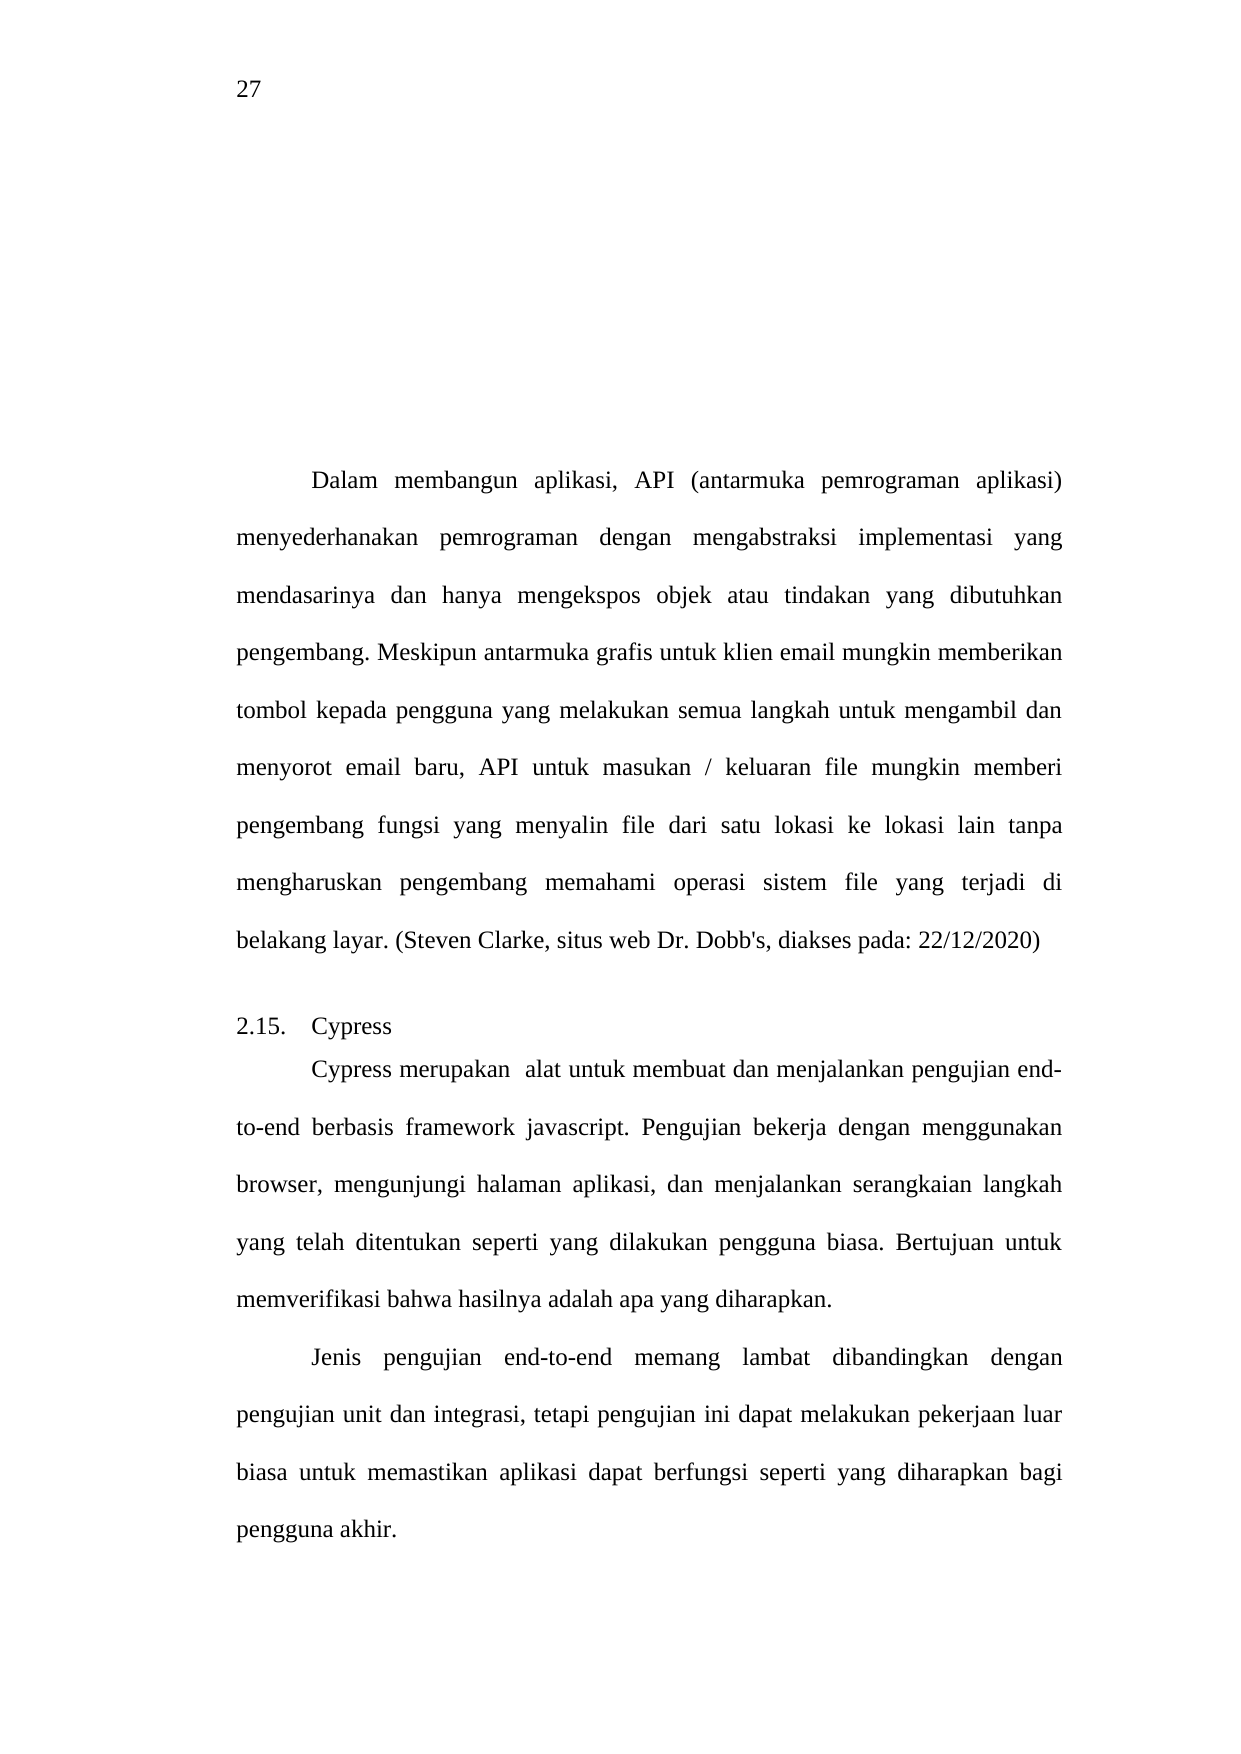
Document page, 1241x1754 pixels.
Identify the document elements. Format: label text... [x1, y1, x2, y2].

text Dalam membangun aplikasi, API (antarmuka pemrograman aplikasi) menyederhanakan pemrograman dengan mengabstraksi implementasi yang mendasarinya dan hanya mengekspos objek atau tindakan yang dibutuhkan pengembang. Meskipun antarmuka grafis untuk klien email mungkin memberikan tombol kepada pengguna yang melakukan semua langkah untuk mengambil dan menyorot email baru, API untuk masukan / keluaran file mungkin memberi pengembang fungsi yang menyalin file dari satu lokasi ke lokasi lain tanpa mengharuskan pengembang memahami operasi sistem file yang terjadi di belakang layar. (Steven Clarke, situs web Dr. Dobb's, diakses pada: 22/12/2020) [236, 465, 1063, 953]
text Jenis pengujian end-to-end memang lambat dibandingkan dengan pengujian unit dan integrasi, tetapi pengujian ini dapat melakukan pekerjaan luar biasa untuk memastikan aplikasi dapat berfungsi seperti yang diharapkan bagi pengguna akhir. [236, 1342, 1063, 1543]
subtitle Cypress [236, 1011, 1063, 1040]
text Cypress merupakan alat untuk membuat dan menjalankan pengujian end-to-end berbasis framework javascript. Pengujian bekerja dengan menggunakan browser, mengunjungi halaman aplikasi, dan menjalankan serangkaian langkah yang telah ditentukan seperti yang dilakukan pengguna biasa. Bertujuan untuk memverifikasi bahwa hasilnya adalah apa yang diharapkan. [236, 1054, 1063, 1313]
